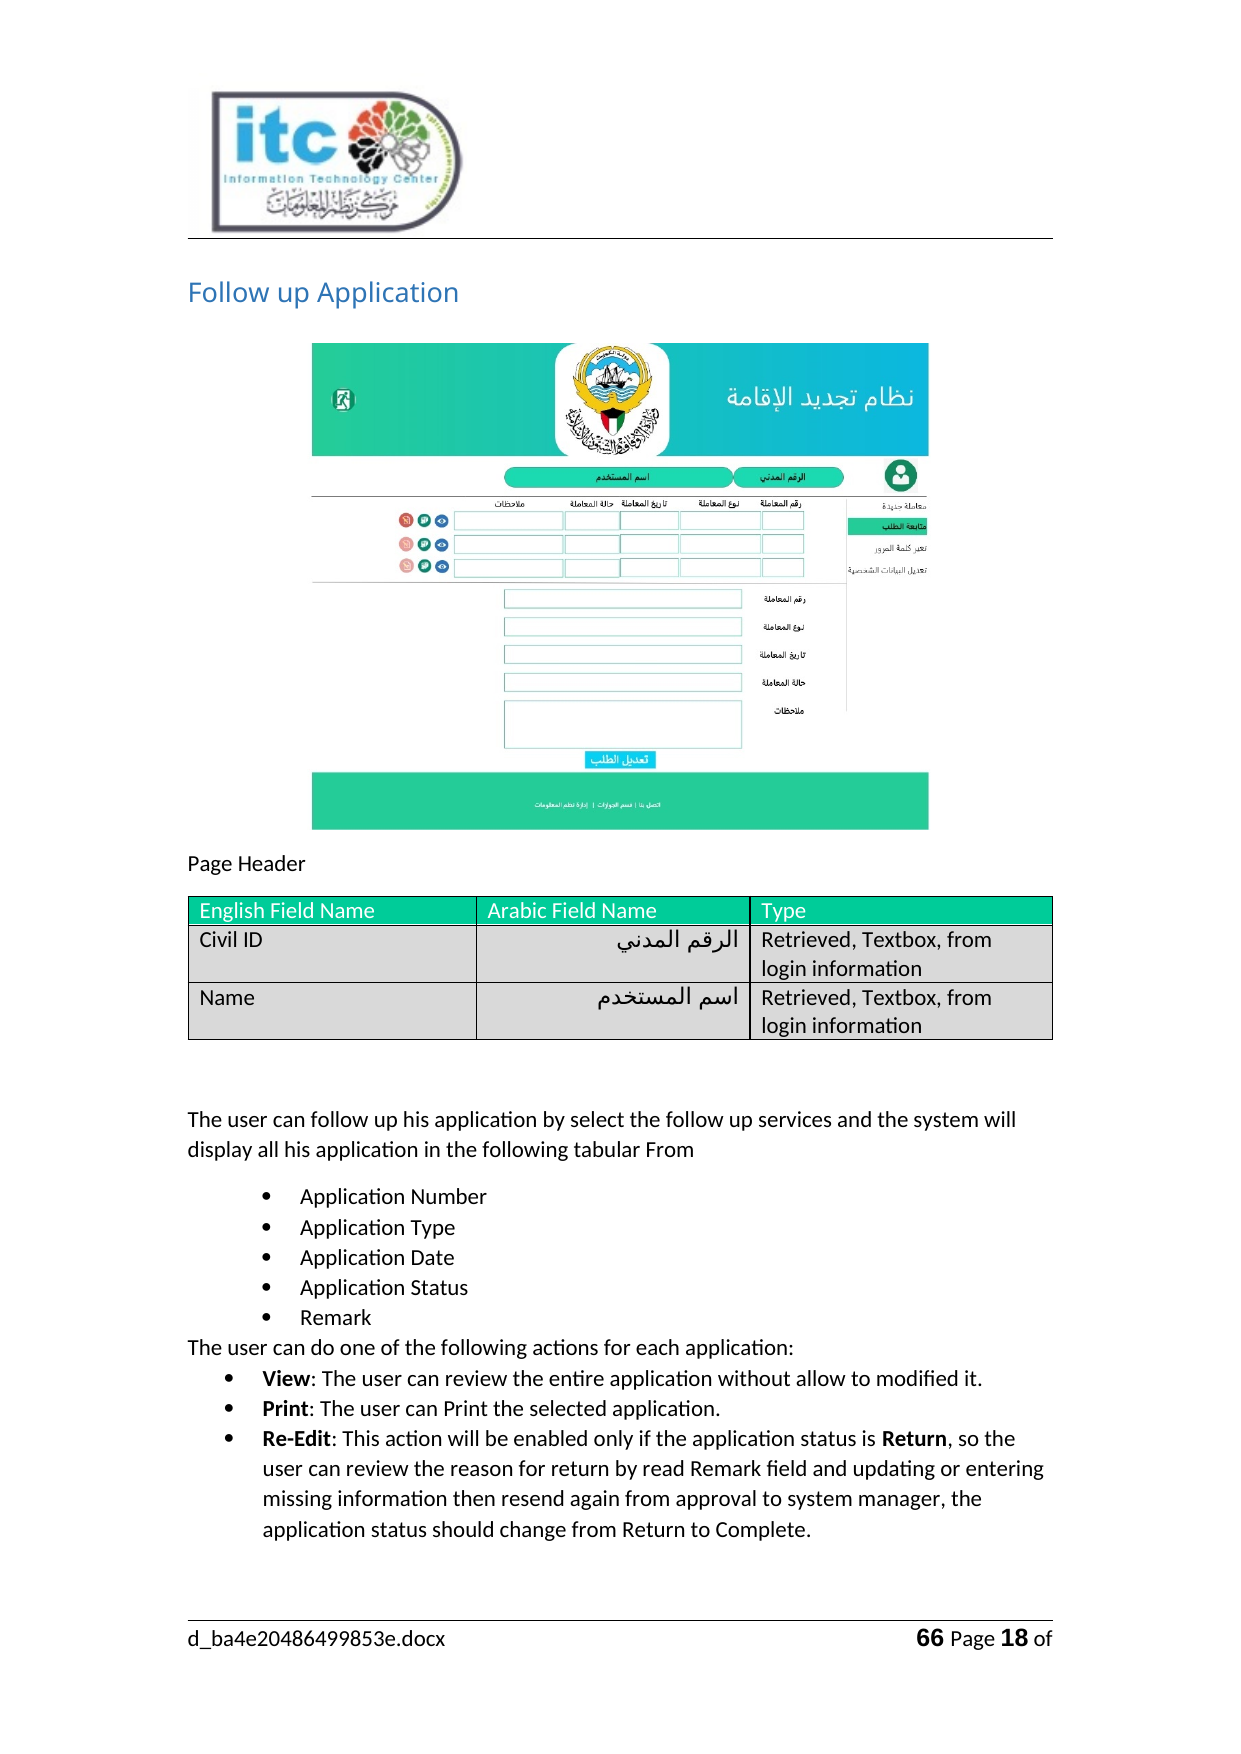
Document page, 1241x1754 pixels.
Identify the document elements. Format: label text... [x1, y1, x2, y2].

table_header English Field Name [189, 897, 476, 924]
text Page Header [187, 849, 1053, 877]
picture [187, 343, 1053, 830]
table_header Type [751, 897, 1052, 924]
table_cell الرقم المدني [477, 926, 749, 982]
list Re-Edit: This action will be enabled only if the application status is Return, so the user can review the reason for return by read Remark field and updating or entering missing information then resend again from approval to system manager, the application status should change from Return to Complete. [225, 1424, 1053, 1543]
table_cell Name [189, 983, 476, 1039]
list Application Date [262, 1243, 1053, 1271]
text The user can follow up his application by select the follow up services and the system will display all his application in the following tabular From [187, 1105, 1053, 1164]
list The user can do one of the following actions for each application: [187, 1333, 1053, 1362]
list View: The user can review the entire application without allow to modified it. [225, 1364, 1053, 1392]
table_cell اسم المستخدم [477, 983, 749, 1039]
list Remark [262, 1303, 1053, 1331]
list Application Number [262, 1182, 1053, 1211]
table_header Arabic Field Name [477, 897, 749, 924]
list Application Type [262, 1213, 1053, 1241]
subtitle Follow up Application [187, 273, 1053, 310]
list Print: The user can Print the selected application. [225, 1394, 1053, 1422]
list Application Status [262, 1273, 1053, 1301]
table_cell Retrieved, Textbox, from login information [751, 926, 1052, 982]
table_cell Civil ID [189, 926, 476, 982]
picture [187, 73, 468, 238]
table_cell Retrieved, Textbox, from login information [751, 983, 1052, 1039]
